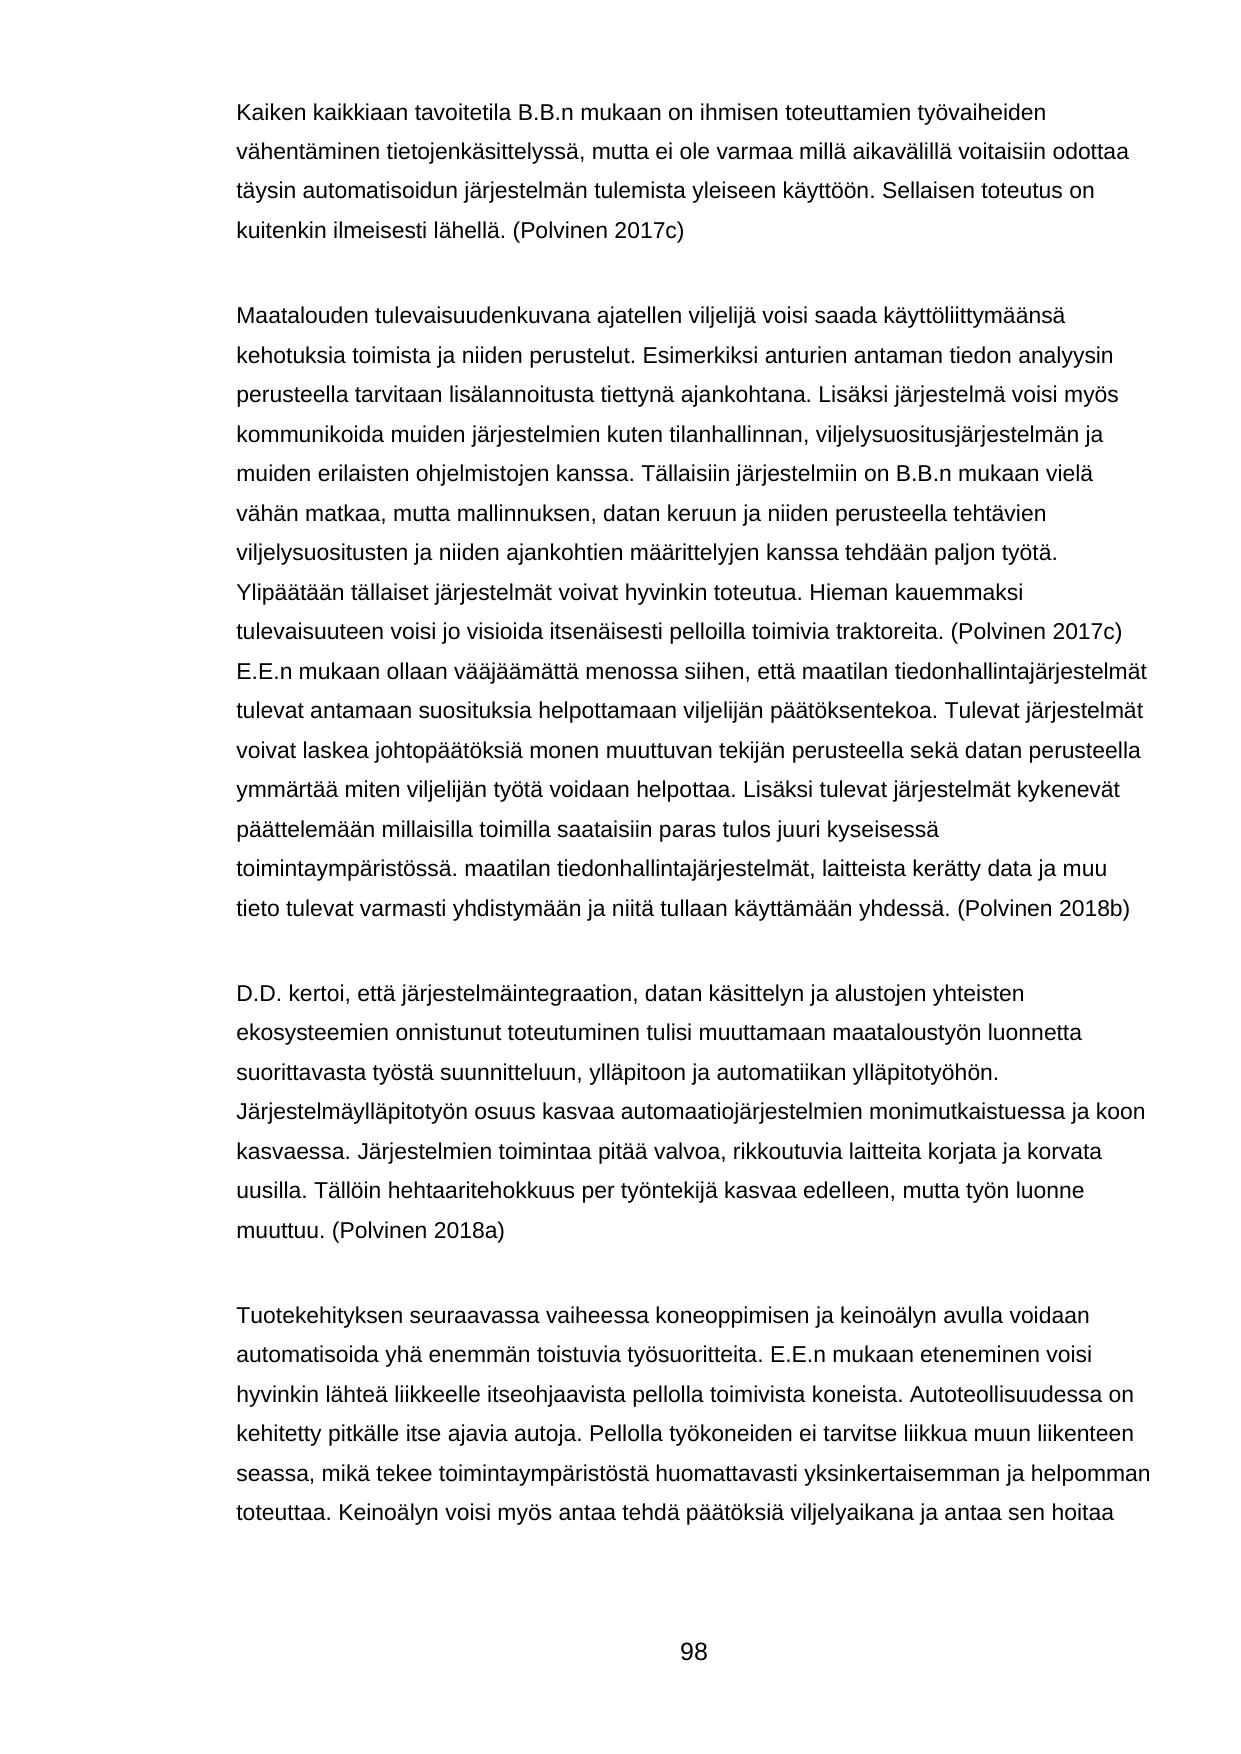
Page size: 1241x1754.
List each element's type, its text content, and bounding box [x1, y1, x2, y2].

text Kaiken kaikkiaan tavoitetila B.B.n mukaan on ihmisen toteuttamien työvaiheiden vähentäminen tietojenkäsittelyssä, mutta ei ole varmaa millä aikavälillä voitaisiin odottaa täysin automatisoidun järjestelmän tulemista yleiseen käyttöön. Sellaisen toteutus on kuitenkin ilmeisesti lähellä. (Polvinen 2017c) [236, 98, 1152, 243]
text D.D. kertoi, että järjestelmäintegraation, datan käsittelyn ja alustojen yhteisten ekosysteemien onnistunut toteutuminen tulisi muuttamaan maataloustyön luonnetta suorittavasta työstä suunnitteluun, ylläpitoon ja automatiikan ylläpitotyöhön. Järjestelmäylläpitotyön osuus kasvaa automaatiojärjestelmien monimutkaistuessa ja koon kasvaessa. Järjestelmien toimintaa pitää valvoa, rikkoutuvia laitteita korjata ja korvata uusilla. Tällöin hehtaaritehokkuus per työntekijä kasvaa edelleen, mutta työn luonne muuttuu. (Polvinen 2018a) [236, 980, 1152, 1243]
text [236, 1302, 1152, 1526]
text Maatalouden tulevaisuudenkuvana ajatellen viljelijä voisi saada käyttöliittymäänsä kehotuksia toimista ja niiden perustelut. Esimerkiksi anturien antaman tiedon analyysin perusteella tarvitaan lisälannoitusta tiettynä ajankohtana. Lisäksi järjestelmä voisi myös kommunikoida muiden järjestelmien kuten tilanhallinnan, viljelysuositusjärjestelmän ja muiden erilaisten ohjelmistojen kanssa. Tällaisiin järjestelmiin on B.B.n mukaan vielä vähän matkaa, mutta mallinnuksen, datan keruun ja niiden perusteella tehtävien viljelysuositusten ja niiden ajankohtien määrittelyjen kanssa tehdään paljon työtä. Ylipäätään tällaiset järjestelmät voivat hyvinkin toteutua. Hieman kauemmaksi tulevaisuuteen voisi jo visioida itsenäisesti pelloilla toimivia traktoreita. (Polvinen 2017c) E.E.n mukaan ollaan vääjäämättä menossa siihen, että maatilan tiedonhallintajärjestelmät tulevat antamaan suosituksia helpottamaan viljelijän päätöksentekoa. Tulevat järjestelmät voivat laskea johtopäätöksiä monen muuttuvan tekijän perusteella sekä datan perusteella ymmärtää miten viljelijän työtä voidaan helpottaa. Lisäksi tulevat järjestelmät kykenevät päättelemään millaisilla toimilla saataisiin paras tulos juuri kyseisessä toimintaympäristössä. maatilan tiedonhallintajärjestelmät, laitteista kerätty data ja muu tieto tulevat varmasti yhdistymään ja niitä tullaan käyttämään yhdessä. (Polvinen 2018b) [236, 302, 1152, 921]
